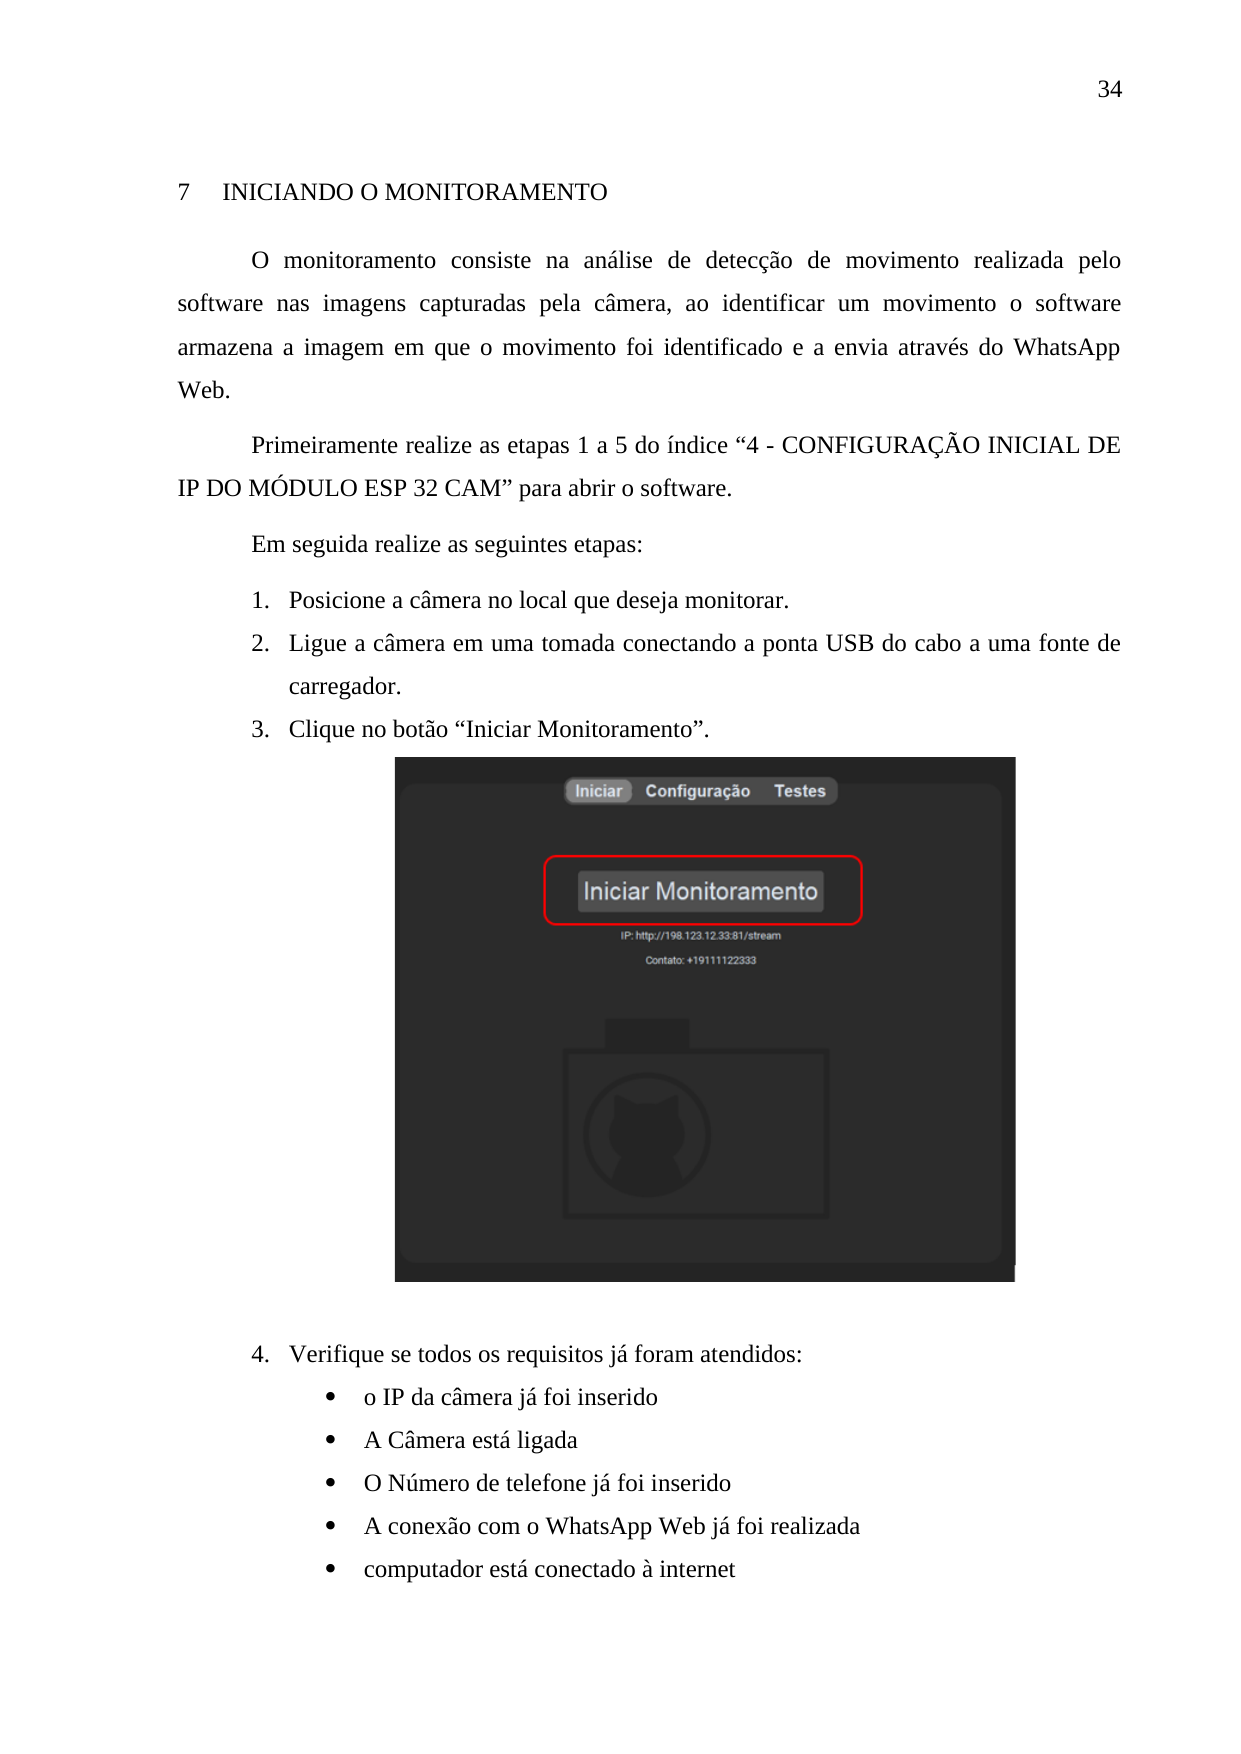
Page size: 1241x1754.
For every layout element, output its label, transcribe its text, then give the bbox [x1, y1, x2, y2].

list A Câmera está ligada [326, 1425, 1122, 1454]
text Em seguida realize as seguintes etapas: [177, 529, 1122, 558]
list Ligue a câmera em uma tomada conectando a ponta USB do cabo a uma fonte de carregador. [251, 628, 1122, 700]
text O monitoramento consiste na análise de detecção de movimento realizada pelo software nas imagens capturadas pela câmera, ao identificar um movimento o software armazena a imagem em que o movimento foi identificado e a envia através do WhatsApp Web. [177, 245, 1122, 403]
list A conexão com o WhatsApp Web já foi realizada [326, 1511, 1122, 1540]
picture [394, 757, 1016, 1282]
list Clique no botão “Iniciar Monitoramento”. [251, 714, 1122, 743]
list o IP da câmera já foi inserido [326, 1382, 1122, 1411]
list O Número de telefone já foi inserido [326, 1468, 1122, 1497]
list Posicione a câmera no local que deseja monitorar. [251, 585, 1122, 613]
text Primeiramente realize as etapas 1 a 5 do índice “4 - CONFIGURAÇÃO INICIAL DE IP DO MÓDULO ESP 32 CAM” para abrir o software. [177, 430, 1122, 502]
list computador está conectado à internet [326, 1554, 1122, 1583]
subtitle INICIANDO O MONITORAMENTO [177, 177, 1122, 206]
list Verifique se todos os requisitos já foram atendidos: [251, 1339, 1122, 1368]
